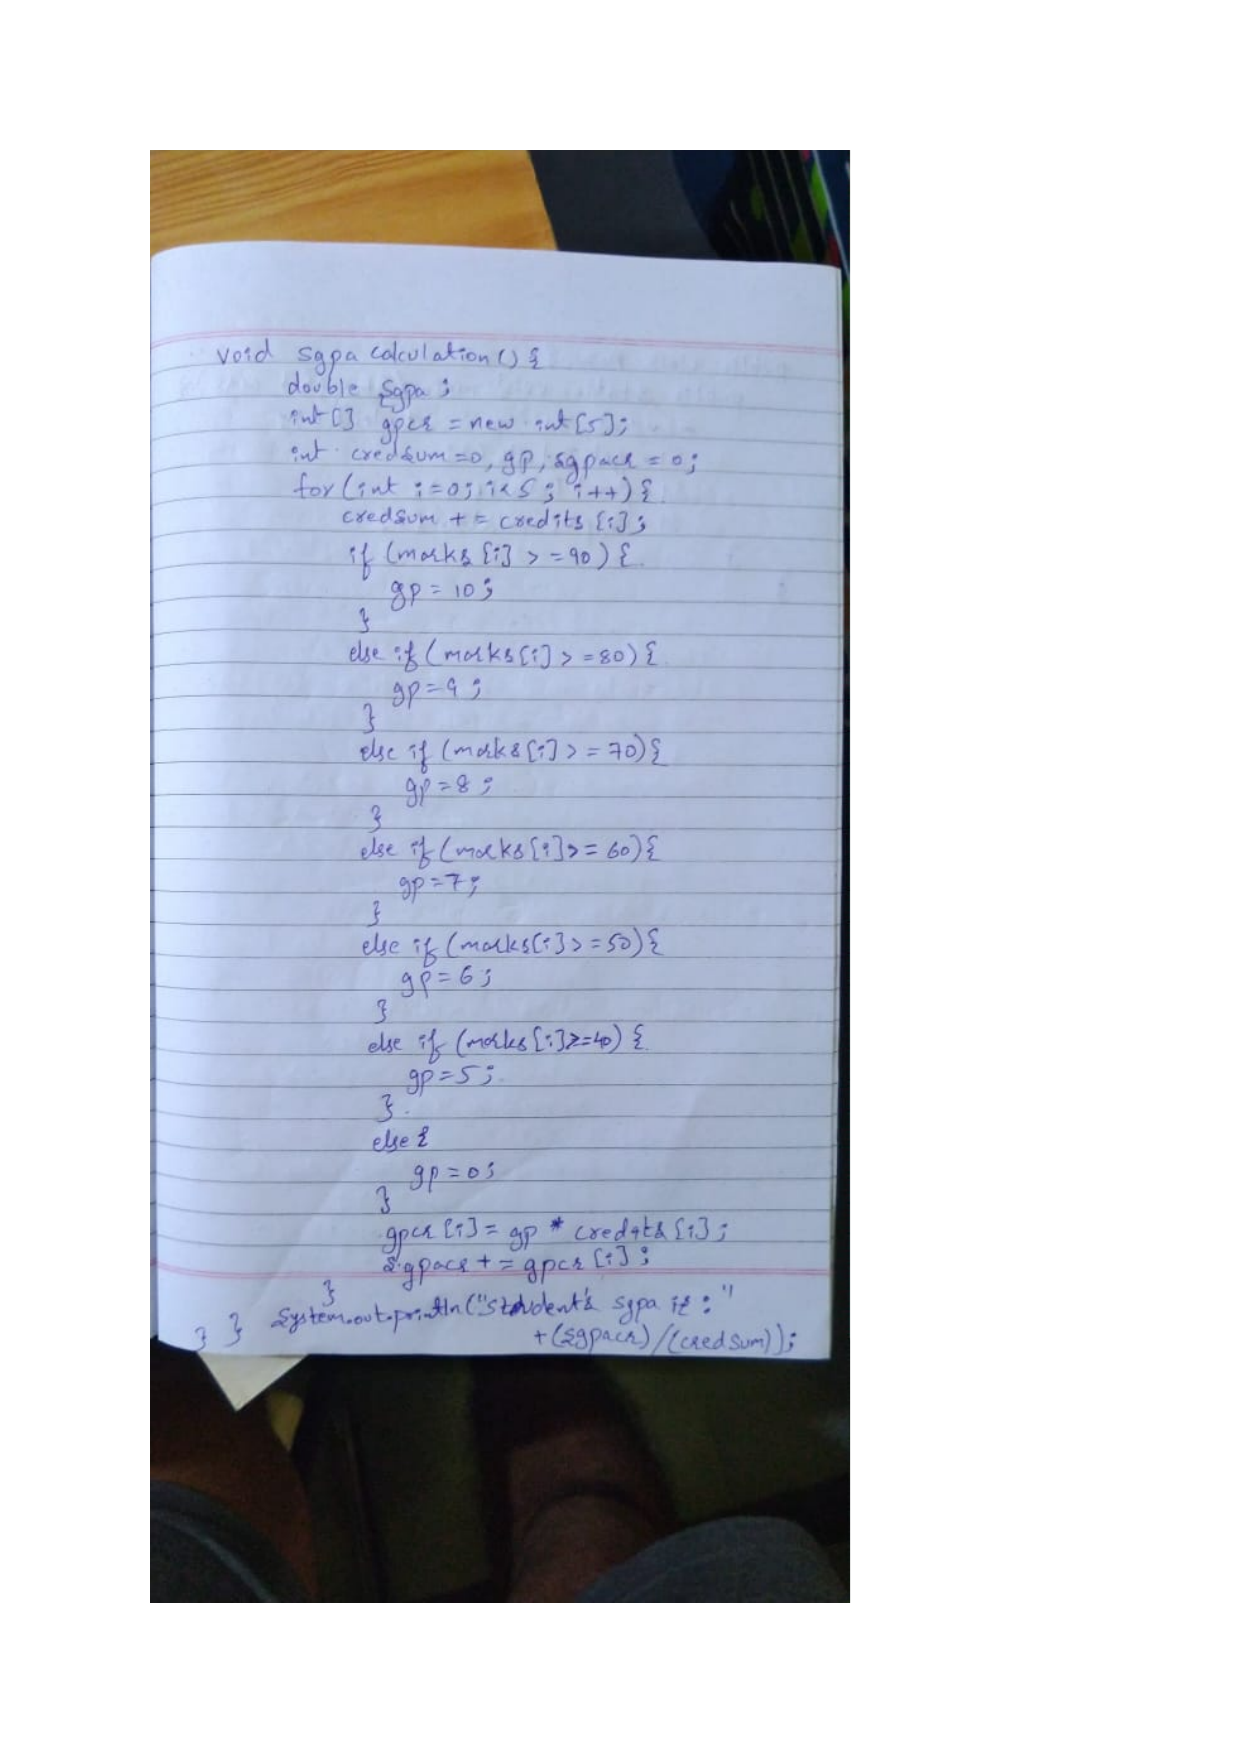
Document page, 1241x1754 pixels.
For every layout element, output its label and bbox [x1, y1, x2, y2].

picture [150, 150, 851, 1603]
